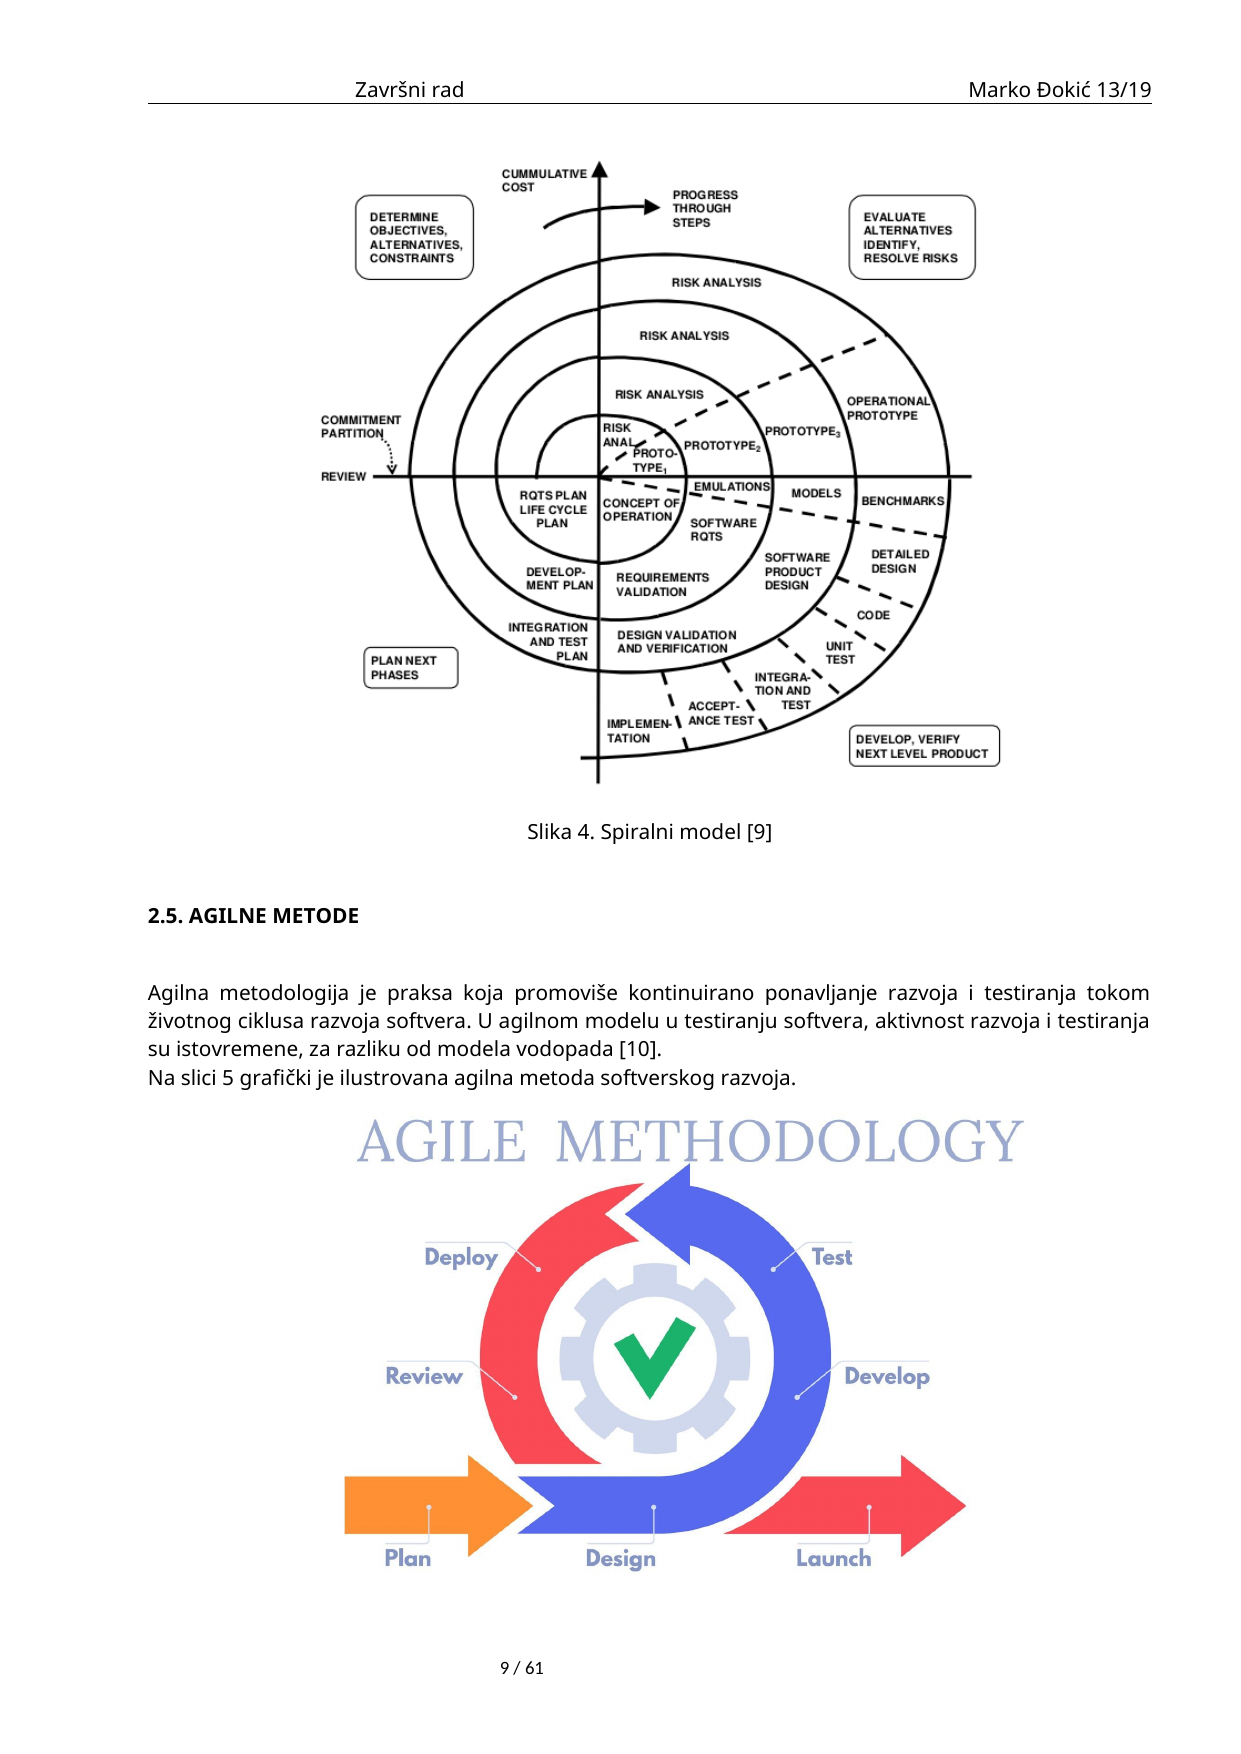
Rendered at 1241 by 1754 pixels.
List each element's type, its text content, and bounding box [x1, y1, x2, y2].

text Slika 4. Spiralni model [9] [148, 817, 1152, 846]
text Agilna metodologija je praksa koja promoviše kontinuirano ponavljanje razvoja i testiranja tokom životnog ciklusa razvoja softvera. U agilnom modelu u testiranju softvera, aktivnost razvoja i testiranja su istovremene, za razliku od modela vodopada [10]. [148, 978, 1152, 1063]
picture [213, 1091, 1086, 1582]
subtitle AGILNE METODE [148, 901, 1152, 930]
text Na slici 5 grafički je ilustrovana agilna metoda softverskog razvoja. [148, 1063, 1152, 1091]
picture [251, 147, 1049, 789]
